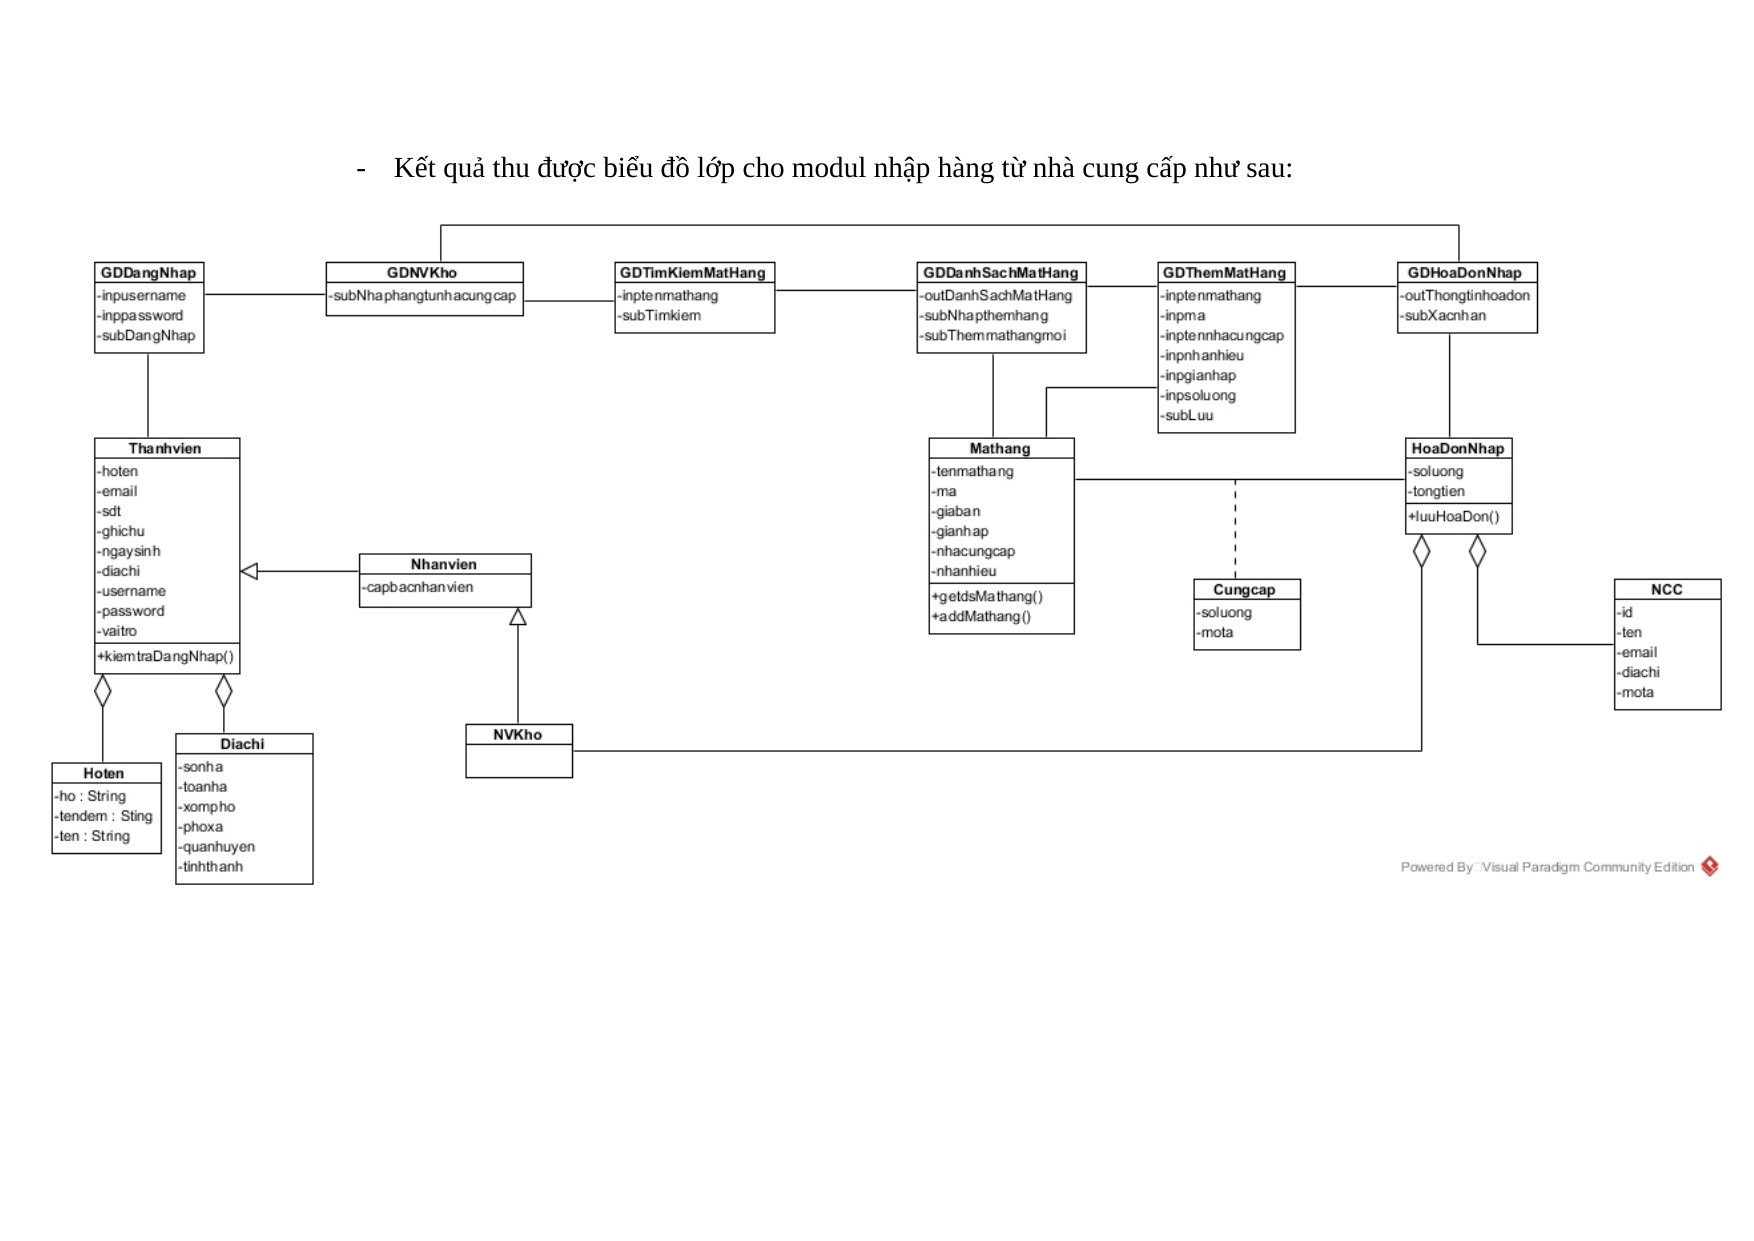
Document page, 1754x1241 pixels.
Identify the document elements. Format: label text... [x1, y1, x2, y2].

picture [49, 222, 1726, 889]
list Kết quả thu được biểu đồ lớp cho modul nhập hàng từ nhà cung cấp như sau: [356, 150, 1604, 183]
